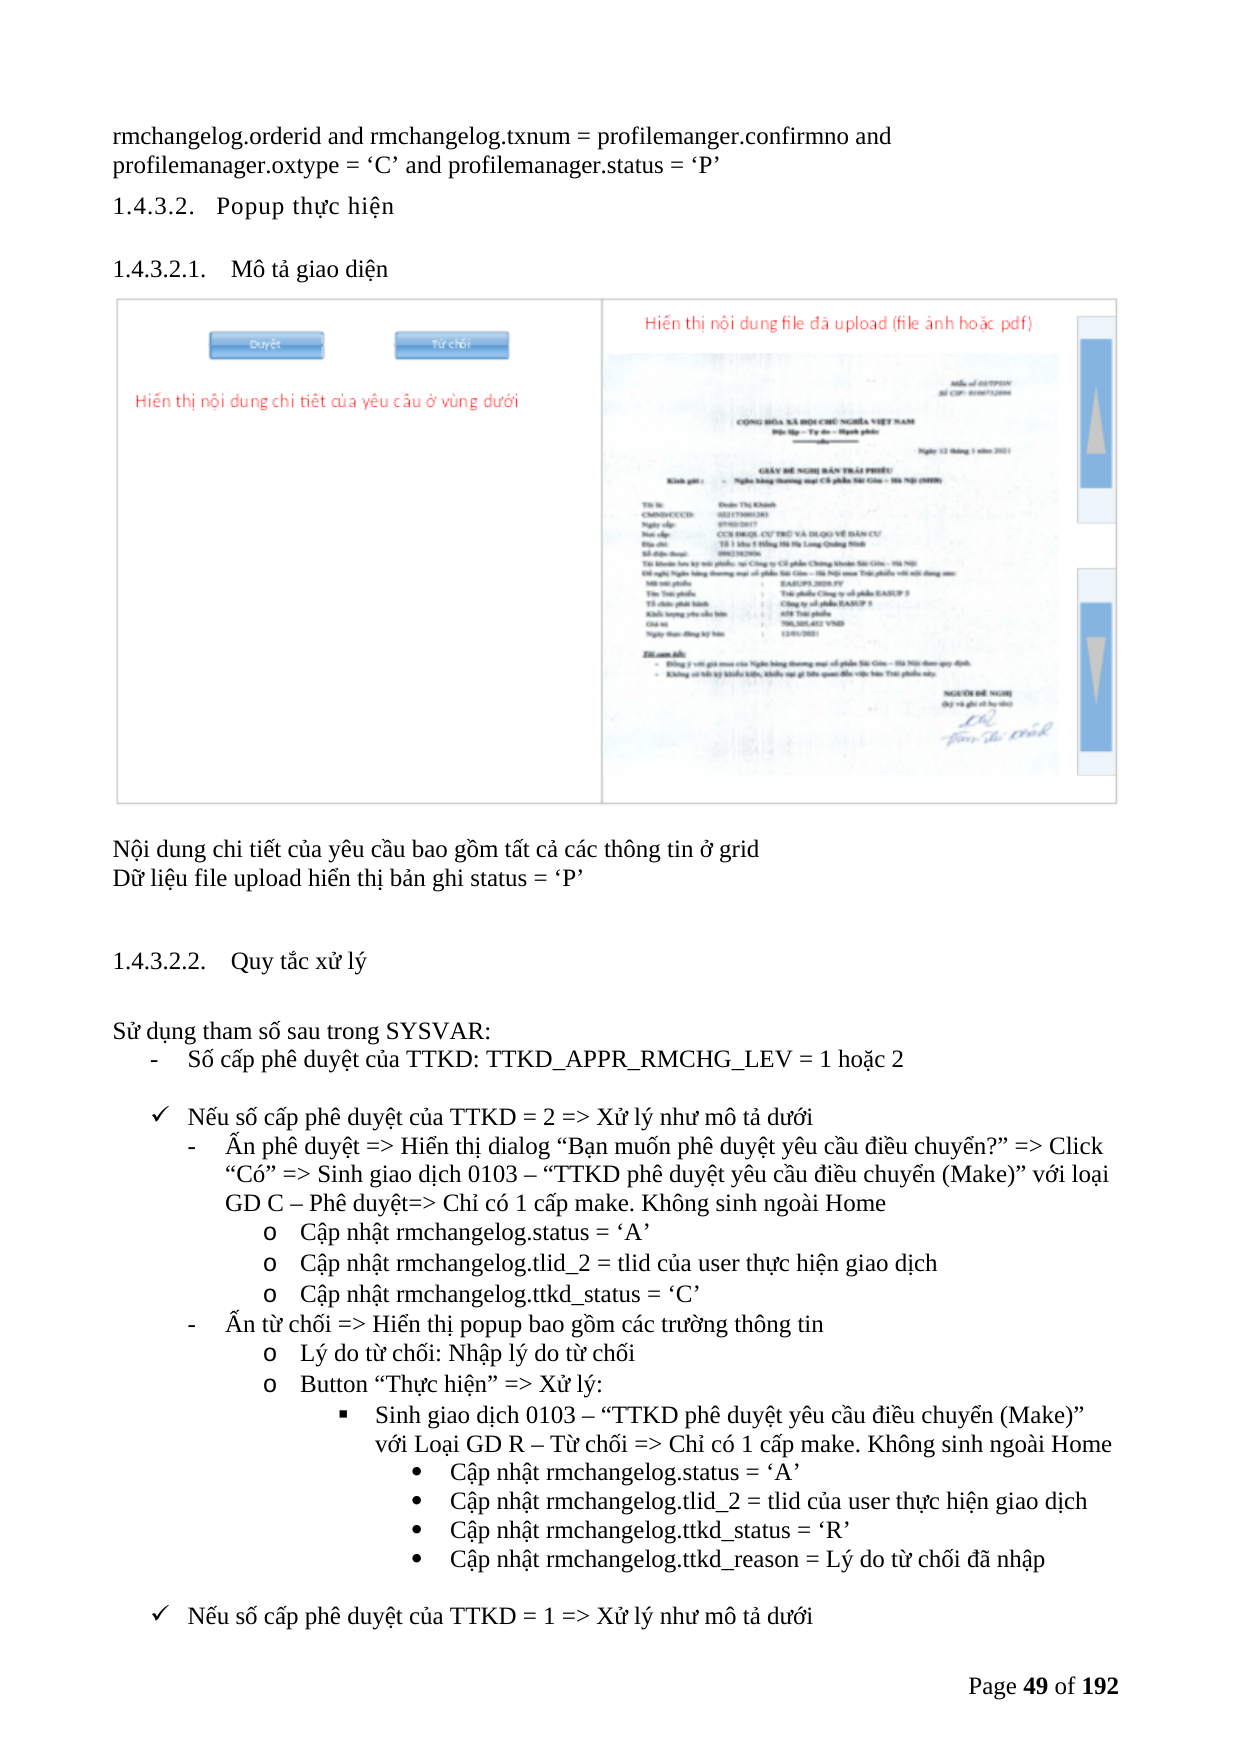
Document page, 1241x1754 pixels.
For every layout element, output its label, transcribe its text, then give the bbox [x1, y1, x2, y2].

list Cập nhật rmchangelog.tlid_2 = tlid của user thực hiện giao dịch [262, 1248, 1119, 1279]
list Nếu số cấp phê duyệt của TTKD = 1 => Xử lý như mô tả dưới [150, 1601, 1119, 1630]
list Lý do từ chối: Nhập lý do từ chối [262, 1338, 1119, 1369]
list Cập nhật rmchangelog.ttkd_status = ‘R’ [412, 1515, 1119, 1544]
list Cập nhật rmchangelog.ttkd_status = ‘C’ [262, 1279, 1119, 1309]
text Dữ liệu file upload hiển thị bản ghi status = ‘P’ [112, 863, 1119, 892]
list Số cấp phê duyệt của TTKD: TTKD_APPR_RMCHG_LEV = 1 hoặc 2 [150, 1044, 1119, 1073]
text Nội dung chi tiết của yêu cầu bao gồm tất cả các thông tin ở grid [112, 834, 1119, 863]
list Cập nhật rmchangelog.ttkd_reason = Lý do từ chối đã nhập [412, 1544, 1119, 1572]
list Ấn từ chối => Hiển thị popup bao gồm các trường thông tin [187, 1309, 1119, 1338]
list Cập nhật rmchangelog.status = ‘A’ [412, 1457, 1119, 1486]
list Nếu số cấp phê duyệt của TTKD = 2 => Xử lý như mô tả dưới [150, 1102, 1119, 1131]
list Cập nhật rmchangelog.status = ‘A’ [262, 1217, 1119, 1248]
subtitle Popup thực hiện [112, 191, 1119, 220]
subtitle Mô tả giao diện [112, 254, 1119, 282]
list Cập nhật rmchangelog.tlid_2 = tlid của user thực hiện giao dịch [412, 1486, 1119, 1515]
text Sử dụng tham số sau trong SYSVAR: [112, 1016, 1119, 1044]
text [112, 121, 1119, 179]
subtitle Quy tắc xử lý [112, 946, 1119, 974]
list Sinh giao dịch 0103 – “TTKD phê duyệt yêu cầu điều chuyển (Make)” với Loại GD R – Từ chối => Chỉ có 1 cấp make. Không sinh ngoài Home [337, 1400, 1119, 1457]
list Button “Thực hiện” => Xử lý: [262, 1369, 1119, 1400]
list Ấn phê duyệt => Hiển thị dialog “Bạn muốn phê duyệt yêu cầu điều chuyển?” => Click “Có” => Sinh giao dịch 0103 – “TTKD phê duyệt yêu cầu điều chuyển (Make)” với loại GD C – Phê duyệt=> Chỉ có 1 cấp make. Không sinh ngoài Home [187, 1131, 1119, 1217]
